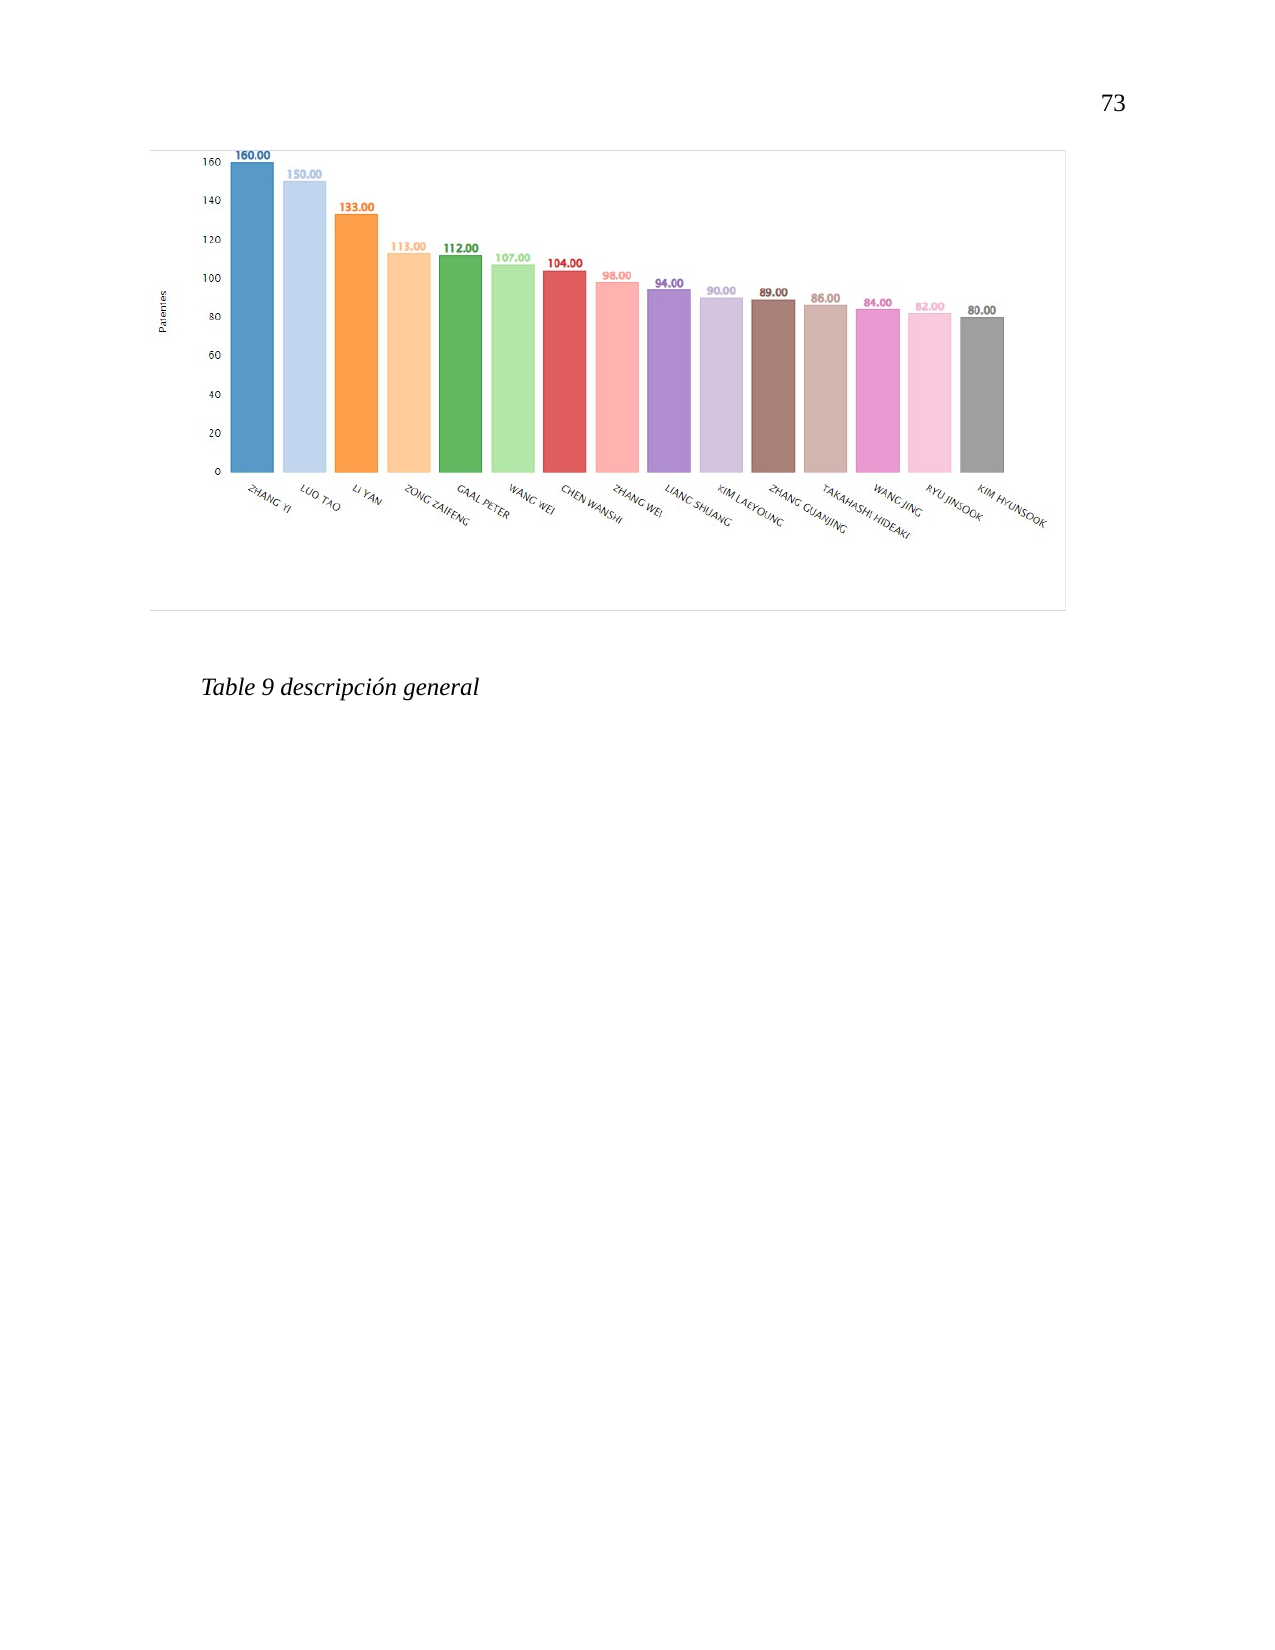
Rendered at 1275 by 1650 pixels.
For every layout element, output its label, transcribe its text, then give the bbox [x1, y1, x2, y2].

text Table 9 descripción general [199, 672, 1154, 701]
picture [150, 150, 1066, 611]
